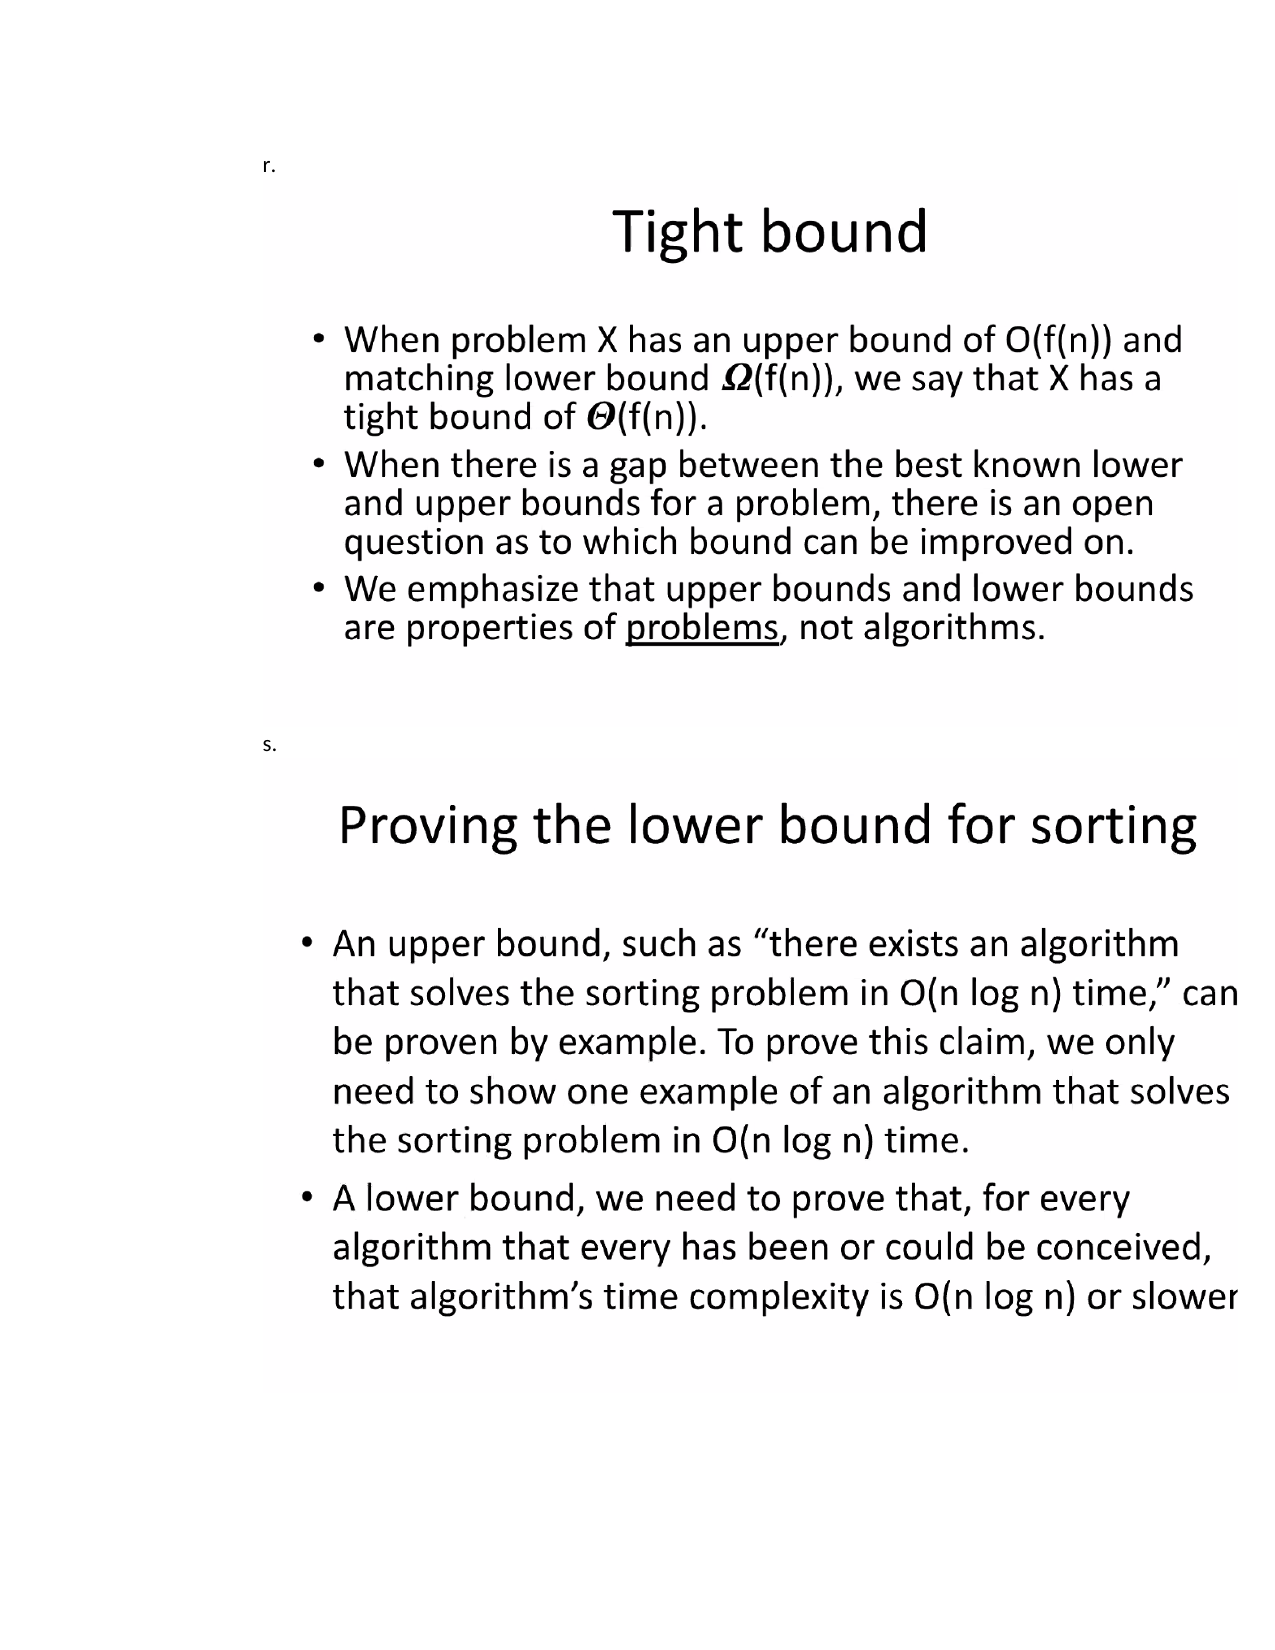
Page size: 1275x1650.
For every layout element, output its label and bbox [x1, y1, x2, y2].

picture [262, 758, 1238, 1393]
picture [262, 180, 1238, 727]
